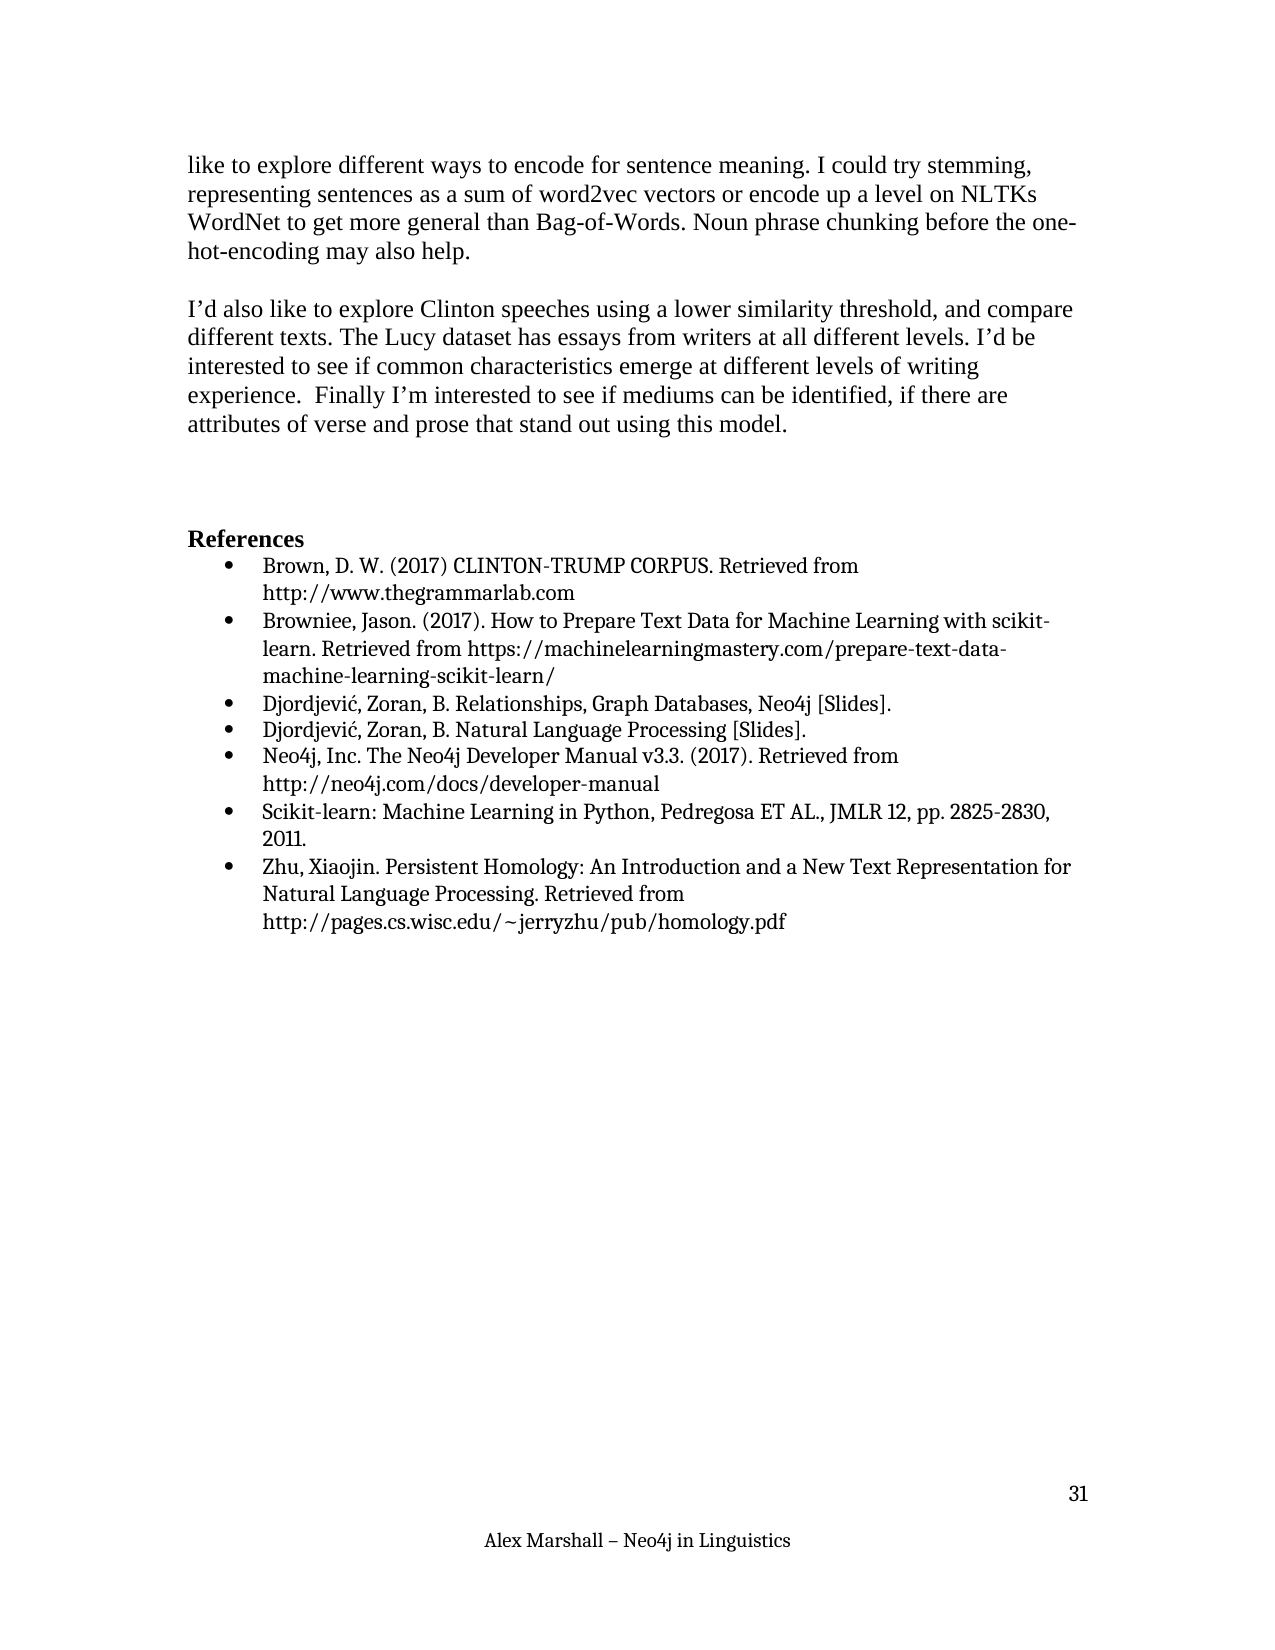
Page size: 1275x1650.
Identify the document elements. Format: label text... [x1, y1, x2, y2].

text References [187, 524, 1087, 552]
list Djordjević, Zoran, B. Natural Language Processing [Slides]. [225, 717, 1087, 743]
list Browniee, Jason. (2017). How to Prepare Text Data for Machine Learning with scikit-learn. Retrieved from https://machinelearningmastery.com/prepare-text-data-machine-learning-scikit-learn/ [225, 608, 1087, 689]
list Brown, D. W. (2017) Clinton-Trump Corpus. Retrieved from http://www.thegrammarlab.com [225, 552, 1087, 606]
text I’d also like to explore Clinton speeches using a lower similarity threshold, and compare different texts. The Lucy dataset has essays from writers at all different levels. I’d be interested to see if common characteristics emerge at different levels of writing experience. Finally I’m interested to see if mediums can be identified, if there are attributes of verse and prose that stand out using this model. [187, 294, 1087, 437]
list Scikit-learn: Machine Learning in Python, Pedregosa et al., JMLR 12, pp. 2825-2830, 2011. [225, 798, 1087, 852]
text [187, 150, 1087, 265]
list Djordjević, Zoran, B. Relationships, Graph Databases, Neo4j [Slides]. [225, 691, 1087, 717]
list Neo4j, Inc. The Neo4j Developer Manual v3.3. (2017). Retrieved from http://neo4j.com/docs/developer-manual [225, 743, 1087, 797]
list Zhu, Xiaojin. Persistent Homology: An Introduction and a New Text Representation for Natural Language Processing. Retrieved from http://pages.cs.wisc.edu/~jerryzhu/pub/homology.pdf [225, 854, 1087, 935]
